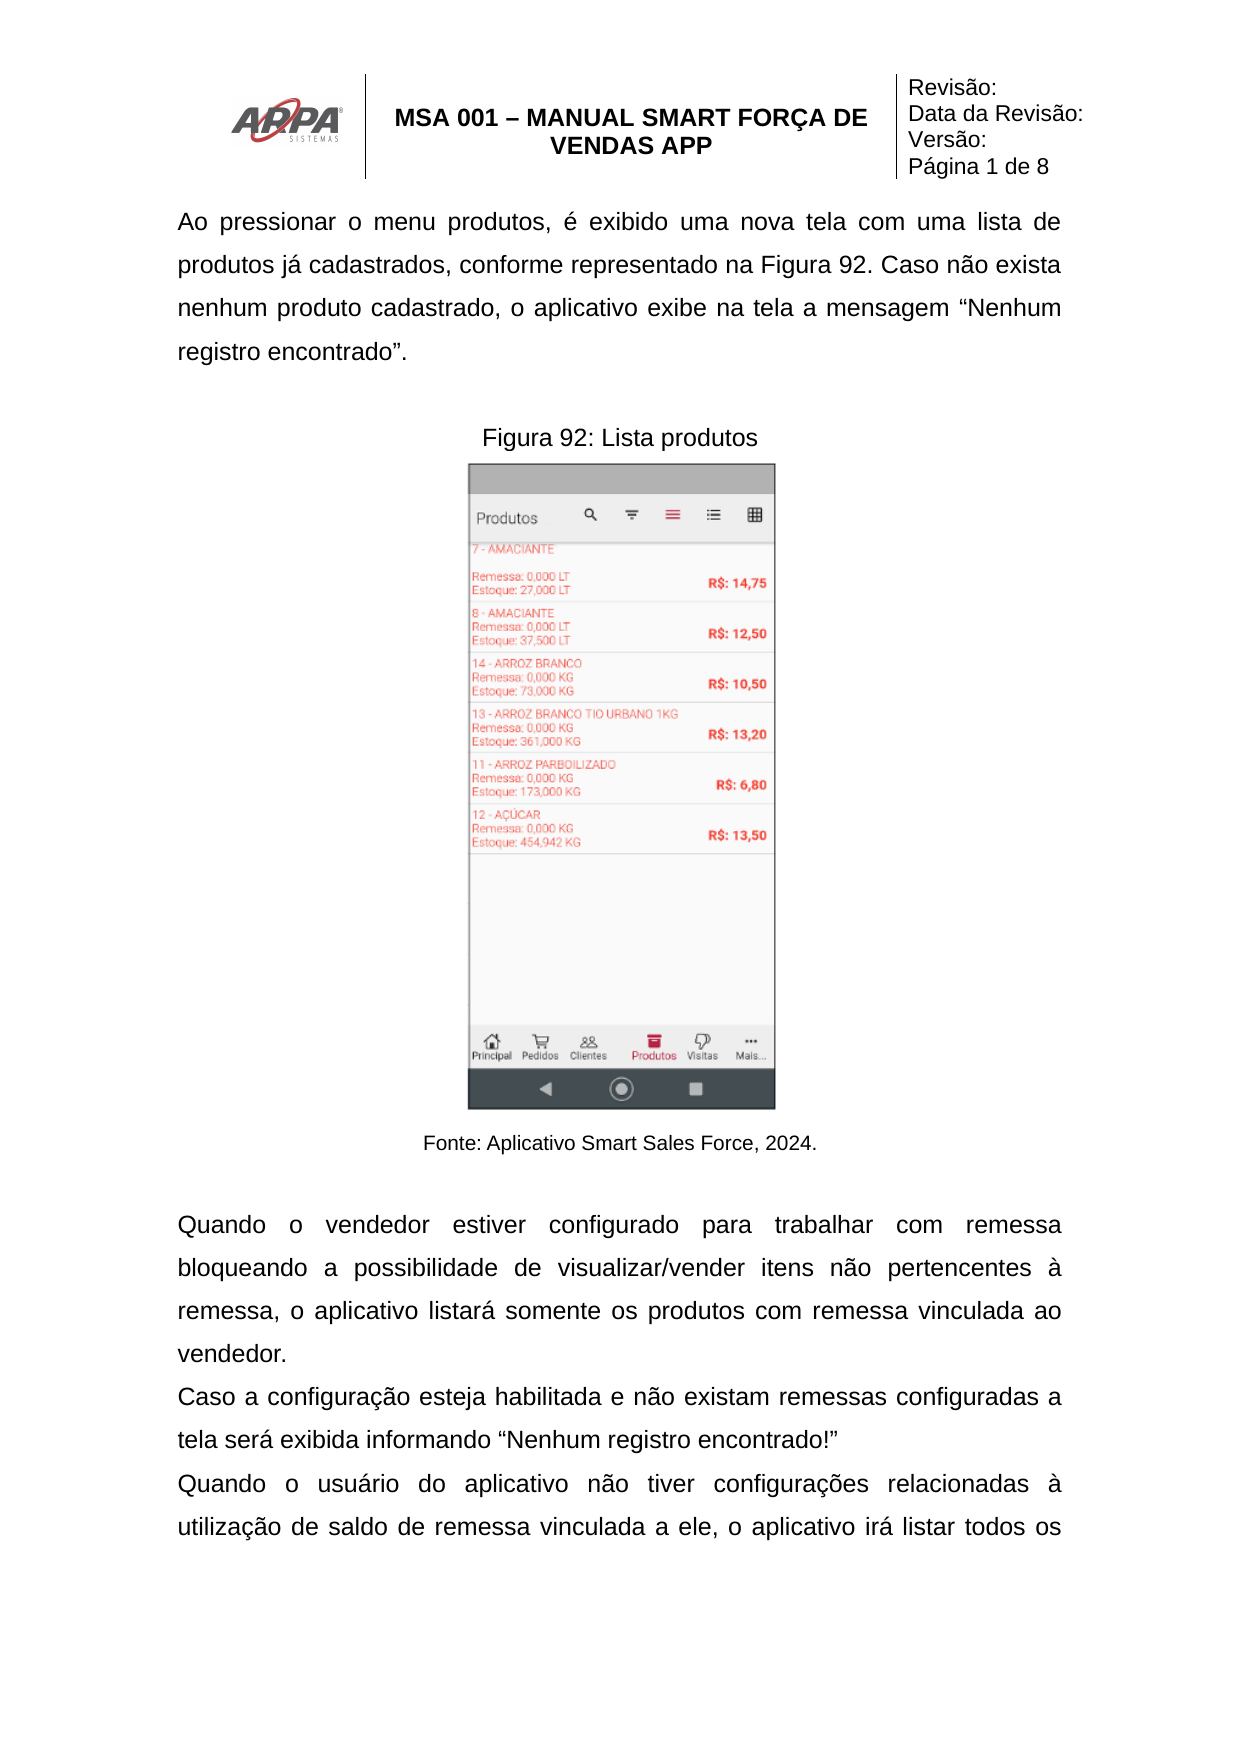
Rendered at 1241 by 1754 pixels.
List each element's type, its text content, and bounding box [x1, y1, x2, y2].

list Ao pressionar o menu produtos, é exibido uma nova tela com uma lista de produtos já cadastrados, conforme representado na Figura 92. Caso não exista nenhum produto cadastrado, o aplicativo exibe na tela a mensagem “Nenhum registro encontrado”. [177, 207, 1063, 365]
list Caso a configuração esteja habilitada e não existam remessas configuradas a tela será exibida informando “Nenhum registro encontrado!” [177, 1382, 1063, 1454]
list Figura 92: Lista produtos [177, 423, 1063, 452]
list Fonte: Aplicativo Smart Sales Force, 2024. [177, 1131, 1063, 1155]
picture [455, 451, 786, 1117]
picture [231, 98, 343, 147]
list Quando o vendedor estiver configurado para trabalhar com remessa bloqueando a possibilidade de visualizar/vender itens não pertencentes à remessa, o aplicativo listará somente os produtos com remessa vinculada ao vendedor. [177, 1210, 1063, 1368]
